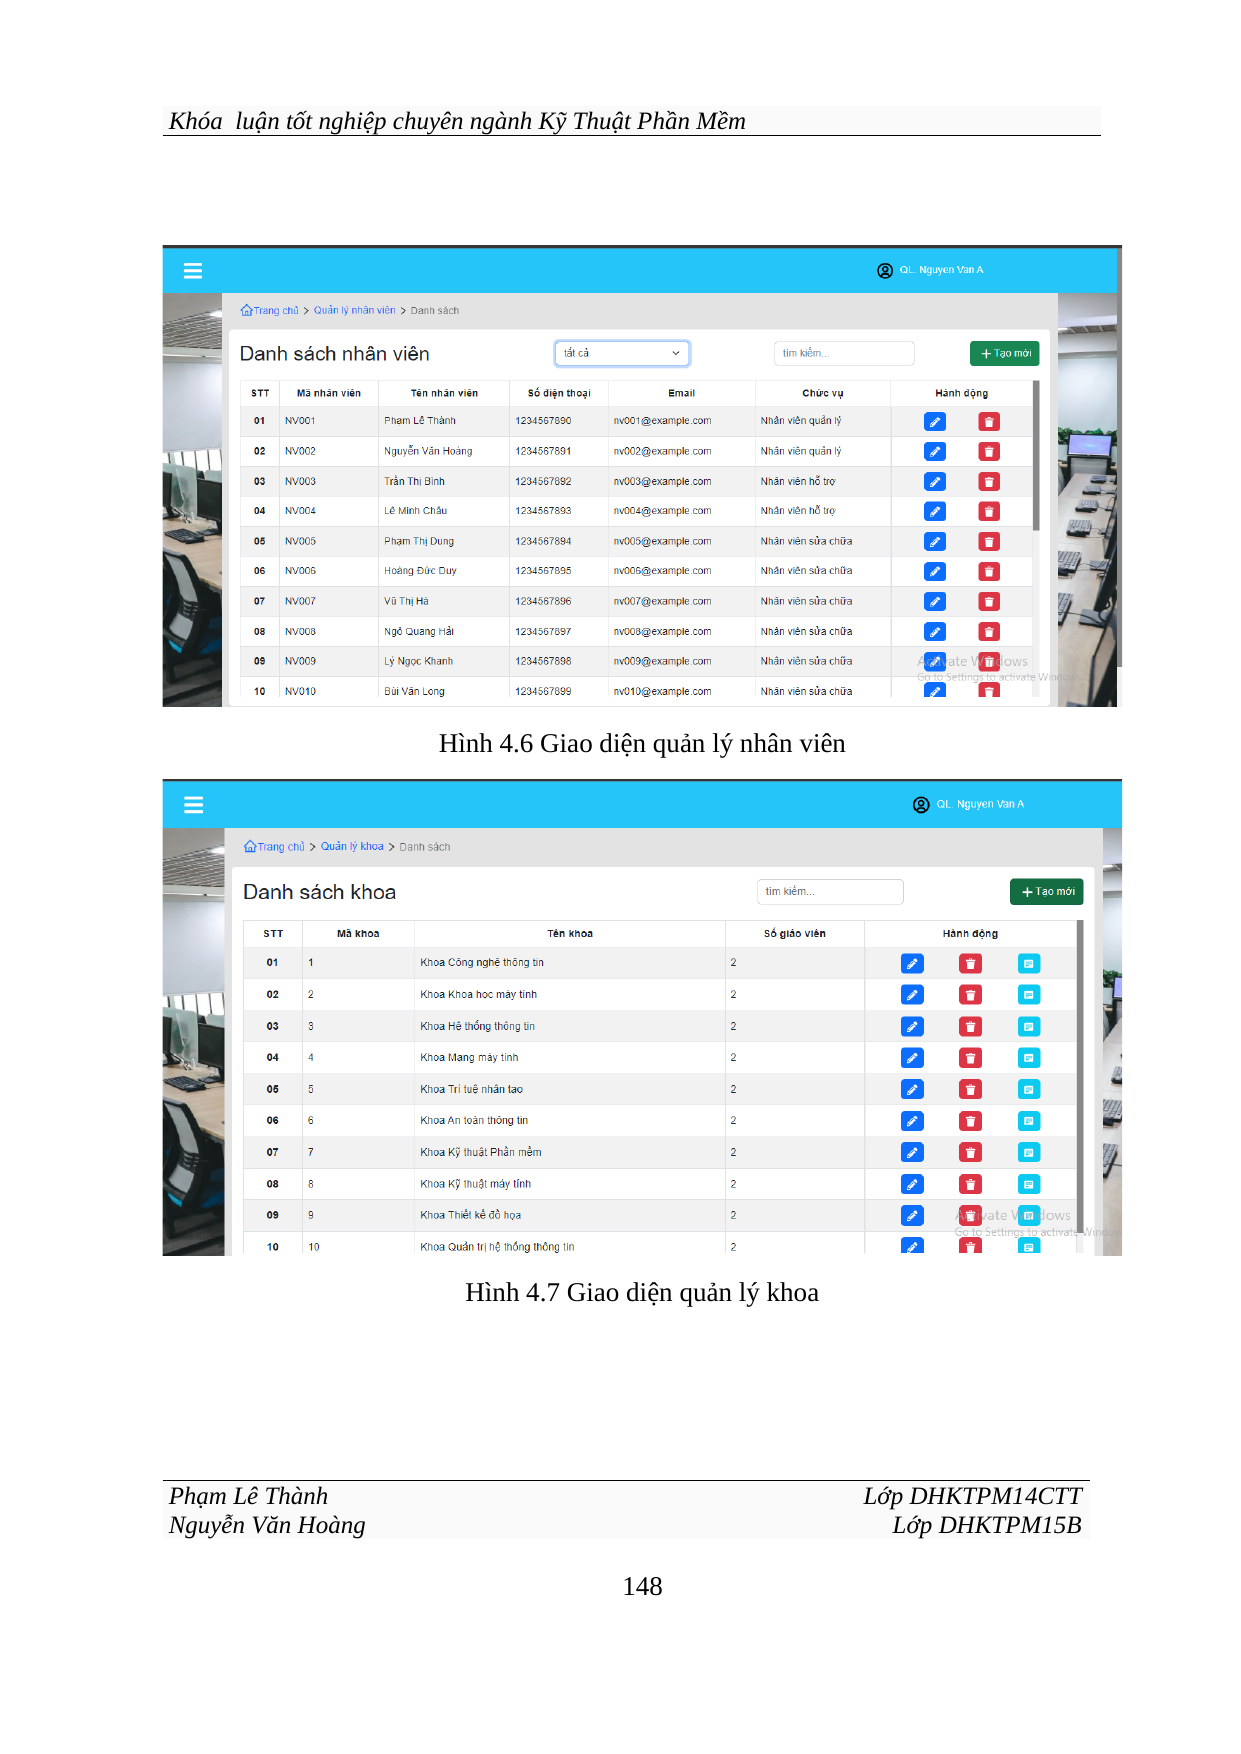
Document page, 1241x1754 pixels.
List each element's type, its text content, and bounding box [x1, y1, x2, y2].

picture [162, 779, 1123, 1256]
picture [162, 245, 1123, 707]
text Hình 4.7 Giao diện quản lý khoa [162, 1276, 1122, 1307]
text Hình 4.6 Giao diện quản lý nhân viên [162, 727, 1122, 758]
